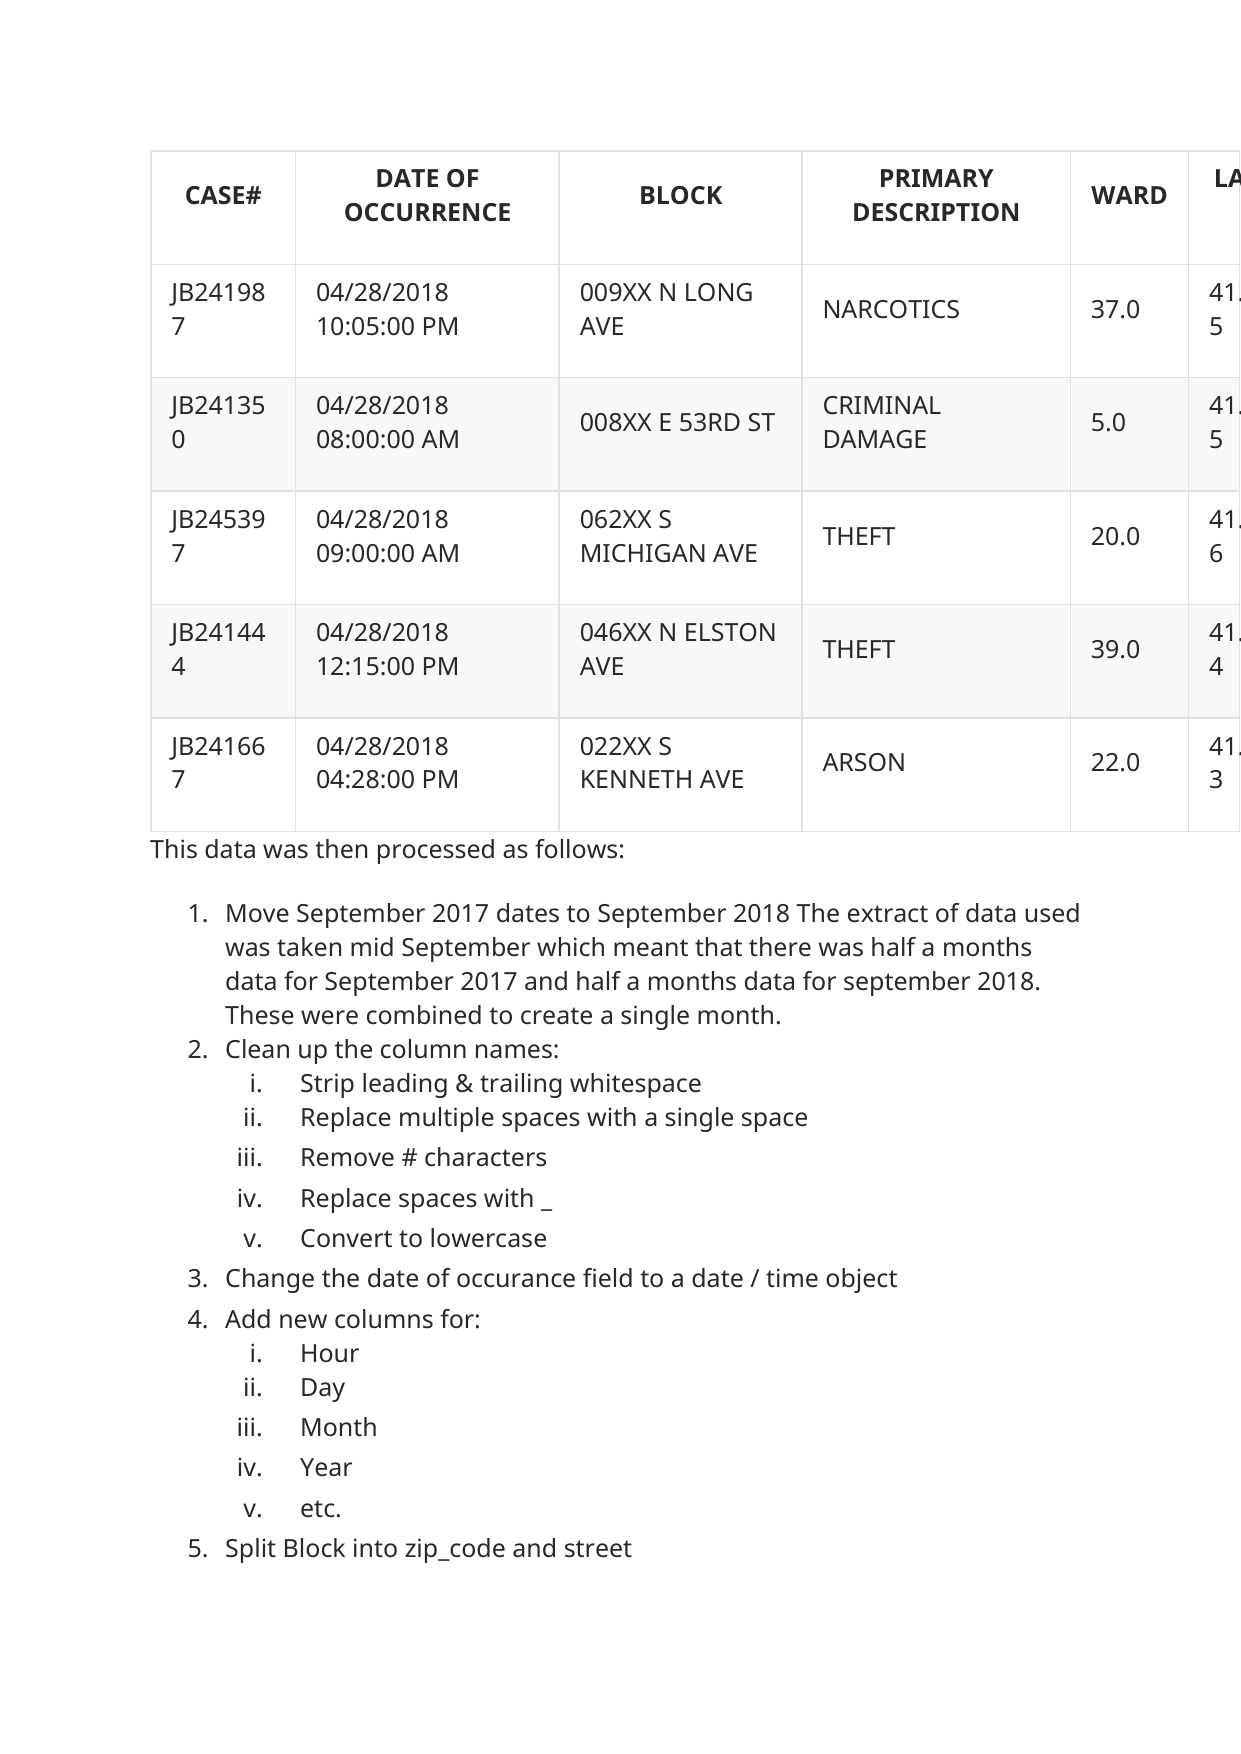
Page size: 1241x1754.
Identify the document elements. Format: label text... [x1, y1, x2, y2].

list Remove # characters [262, 1140, 1090, 1174]
list Strip leading & trailing whitespace [262, 1066, 1090, 1100]
list Month [262, 1410, 1090, 1444]
table_cell 20.0 [1071, 492, 1188, 604]
list Replace multiple spaces with a single space [262, 1100, 1090, 1134]
list Hour [262, 1335, 1090, 1369]
table_cell ARSON [803, 719, 1070, 831]
table_cell 04/28/2018 04:28:00 PM [296, 719, 558, 831]
table_cell 41.897895 [1189, 265, 1239, 377]
table_cell JB241350 [152, 378, 295, 490]
table_cell JB245397 [152, 492, 295, 604]
table_cell 41.780946 [1189, 492, 1239, 604]
table_cell 046XX N ELSTON AVE [560, 605, 801, 717]
table_cell 39.0 [1071, 605, 1188, 717]
table_cell JB241444 [152, 605, 295, 717]
table_header DATE OF OCCURRENCE [296, 152, 558, 263]
list Change the date of occurance field to a date / time object [187, 1261, 1090, 1295]
list Split Block into zip_code and street [187, 1531, 1090, 1565]
list Replace spaces with _ [262, 1180, 1090, 1214]
list Clean up the column names: [187, 1032, 1090, 1066]
table_cell 41.798635 [1189, 378, 1239, 490]
table_cell 04/28/2018 08:00:00 AM [296, 378, 558, 490]
table_cell 22.0 [1071, 719, 1188, 831]
table_header PRIMARY DESCRIPTION [803, 152, 1070, 263]
table_header BLOCK [560, 152, 801, 263]
table_cell JB241987 [152, 265, 295, 377]
list etc. [262, 1490, 1090, 1524]
table_cell 04/28/2018 09:00:00 AM [296, 492, 558, 604]
list Add new columns for: [187, 1301, 1090, 1335]
table_cell 37.0 [1071, 265, 1188, 377]
table_cell 008XX E 53RD ST [560, 378, 801, 490]
table_header WARD [1071, 152, 1188, 263]
table_cell 009XX N LONG AVE [560, 265, 801, 377]
table_cell CRIMINAL DAMAGE [803, 378, 1070, 490]
table_header LATITUDE [1189, 152, 1239, 263]
list Day [262, 1369, 1090, 1403]
table_cell 04/28/2018 10:05:00 PM [296, 265, 558, 377]
table_cell NARCOTICS [803, 265, 1070, 377]
table_cell 41.850673 [1189, 719, 1239, 831]
table_cell THEFT [803, 492, 1070, 604]
table_cell 062XX S MICHIGAN AVE [560, 492, 801, 604]
list Convert to lowercase [262, 1221, 1090, 1255]
table_header CASE# [152, 152, 295, 263]
table_cell 5.0 [1071, 378, 1188, 490]
text This data was then processed as follows: [150, 832, 1090, 866]
table_cell THEFT [803, 605, 1070, 717]
list Move September 2017 dates to September 2018 The extract of data used was taken mid September which meant that there was half a months data for September 2017 and half a months data for september 2018. These were combined to create a single month. [187, 895, 1090, 1032]
list Year [262, 1450, 1090, 1484]
table_cell 04/28/2018 12:15:00 PM [296, 605, 558, 717]
table_cell JB241667 [152, 719, 295, 831]
table_cell 022XX S KENNETH AVE [560, 719, 801, 831]
table_cell 41.965404 [1189, 605, 1239, 717]
